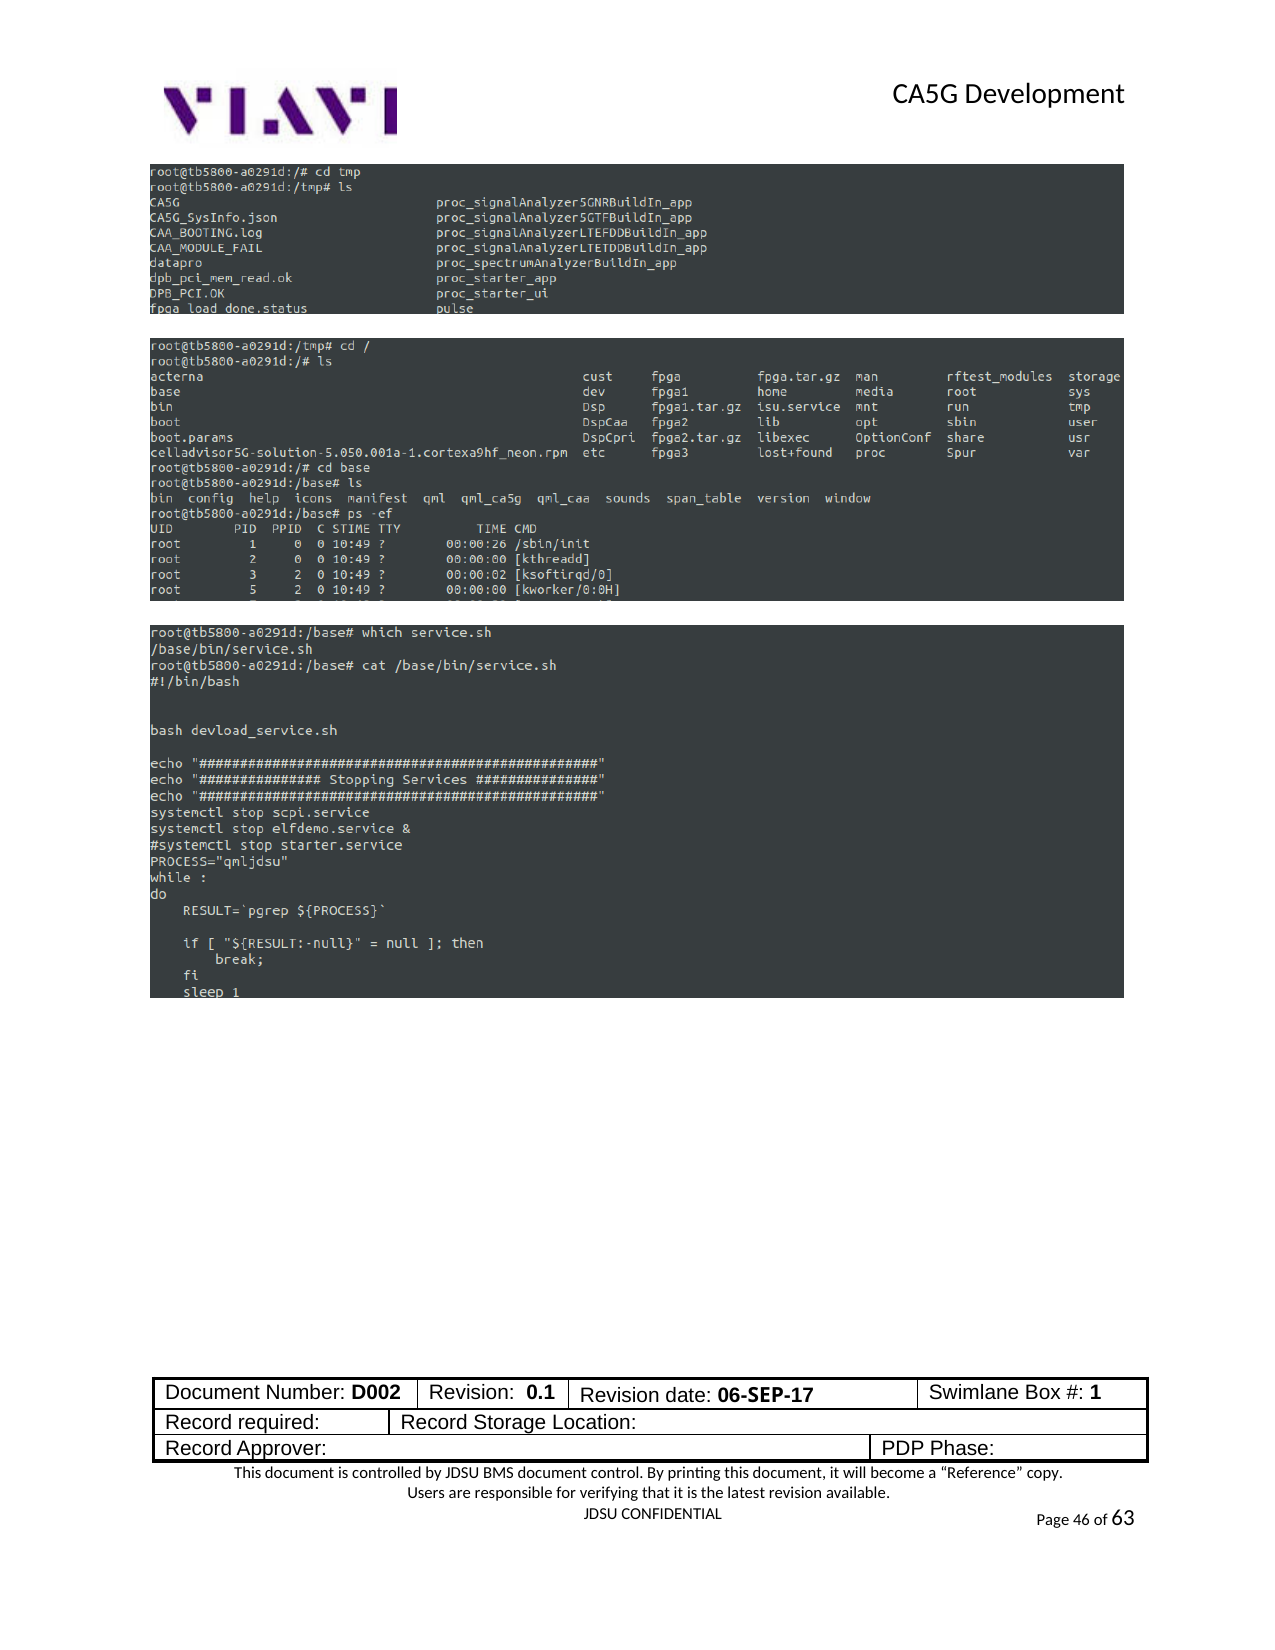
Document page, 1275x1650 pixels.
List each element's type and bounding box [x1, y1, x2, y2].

picture [162, 68, 397, 146]
picture [150, 164, 1124, 314]
picture [150, 625, 1124, 998]
picture [150, 338, 1124, 601]
